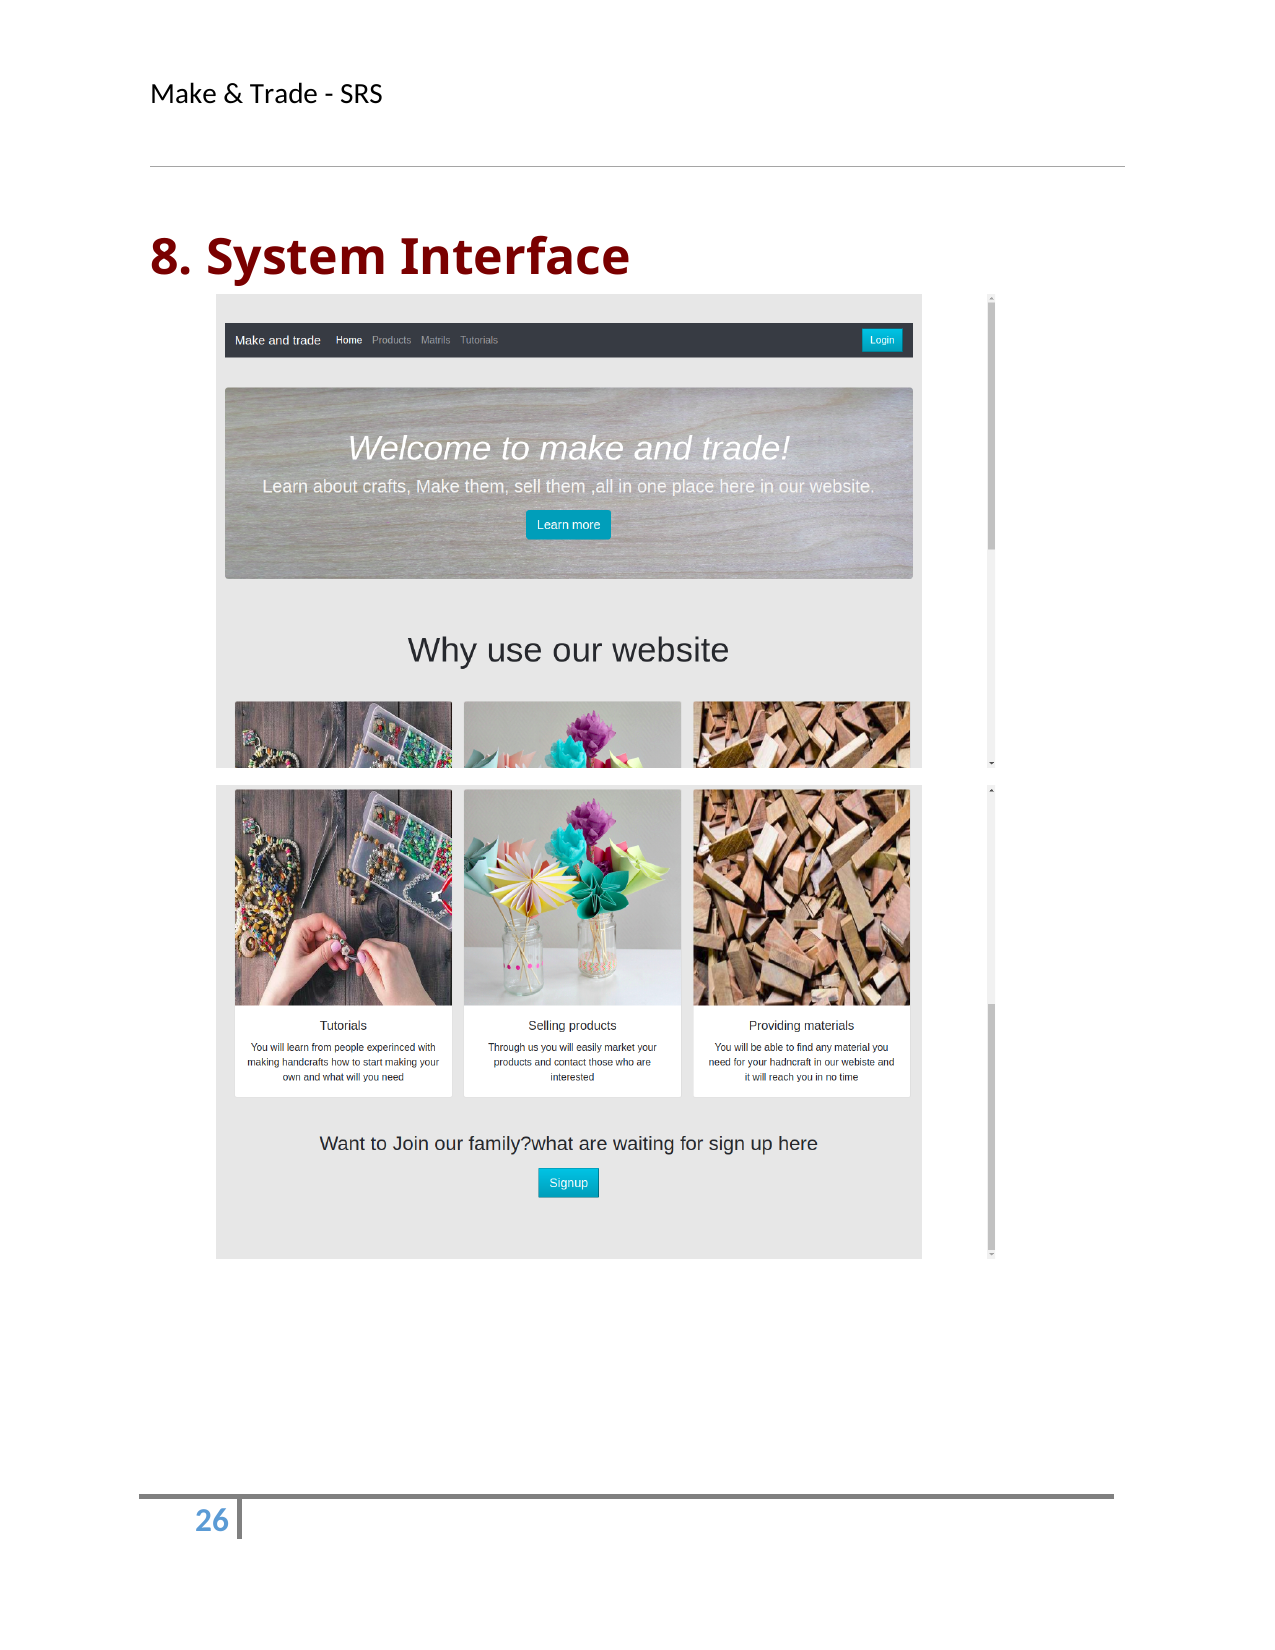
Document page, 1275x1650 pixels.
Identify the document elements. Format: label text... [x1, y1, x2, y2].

picture [150, 294, 996, 768]
picture [150, 785, 996, 1259]
